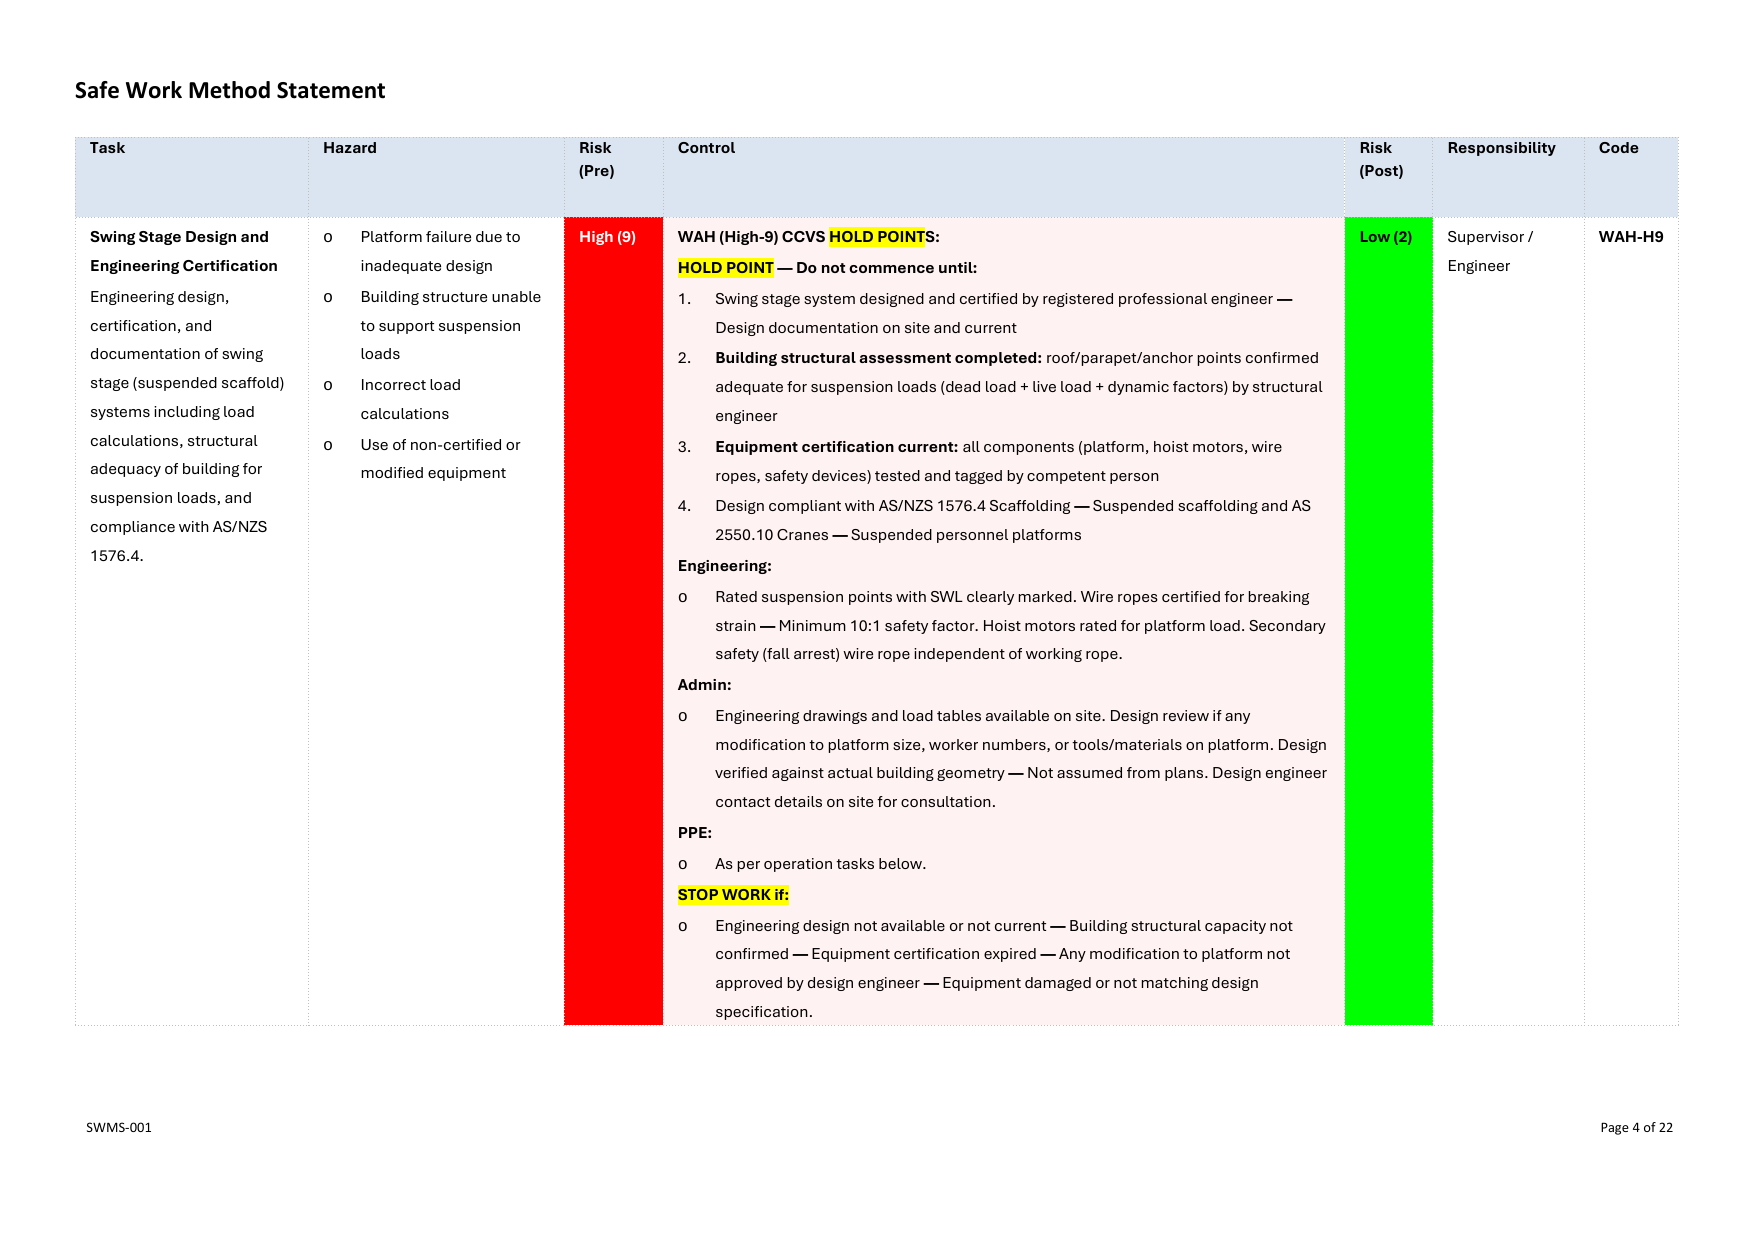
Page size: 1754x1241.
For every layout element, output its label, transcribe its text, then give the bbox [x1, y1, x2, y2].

table_header Code [1584, 137, 1678, 217]
table_cell Swing Stage Design and Engineering Certification Engineering design, certification, and documentation of swing stage (suspended scaffold) systems including load calculations, structural adequacy of building for suspension loads, and compliance with AS/NZS 1576.4. [75, 217, 308, 1025]
table_header Control [663, 137, 1344, 217]
table_header Hazard [308, 137, 564, 217]
table_cell Supervisor / Engineer [1433, 217, 1584, 1025]
table_cell WAH-H9 [1584, 217, 1678, 1025]
table_header Responsibility [1433, 137, 1584, 217]
table_cell WAH (High-9) CCVS HOLD POINTS: HOLD POINT — Do not commence until: Swing stage system designed and certified by registered professional engineer — Design documentation on site and current Building structural assessment completed: roof/parapet/anchor points confirmed adequate for suspension loads (dead load + live load + dynamic factors) by structural engineer Equipment certification current: all components (platform, hoist motors, wire ropes, safety devices) tested and tagged by competent person Design compliant with AS/NZS 1576.4 Scaffolding — Suspended scaffolding and AS 2550.10 Cranes — Suspended personnel platforms Engineering: Rated suspension points with SWL clearly marked. Wire ropes certified for breaking strain — Minimum 10:1 safety factor. Hoist motors rated for platform load. Secondary safety (fall arrest) wire rope independent of working rope. Admin: Engineering drawings and load tables available on site. Design review if any modification to platform size, worker numbers, or tools/materials on platform. Design verified against actual building geometry — Not assumed from plans. Design engineer contact details on site for consultation. PPE: As per operation tasks below. STOP WORK if: Engineering design not available or not current — Building structural capacity not confirmed — Equipment certification expired — Any modification to platform not approved by design engineer — Equipment damaged or not matching design specification. [663, 217, 1344, 1025]
table_header Risk (Pre) [564, 137, 663, 217]
table_header Risk (Post) [1345, 137, 1433, 217]
table_cell Platform failure due to inadequate design Building structure unable to support suspension loads Incorrect load calculations Use of non-certified or modified equipment [308, 217, 564, 1025]
table_header Task [75, 137, 308, 217]
table_cell High (9) [564, 217, 663, 1025]
table_cell Low (2) [1345, 217, 1433, 1025]
